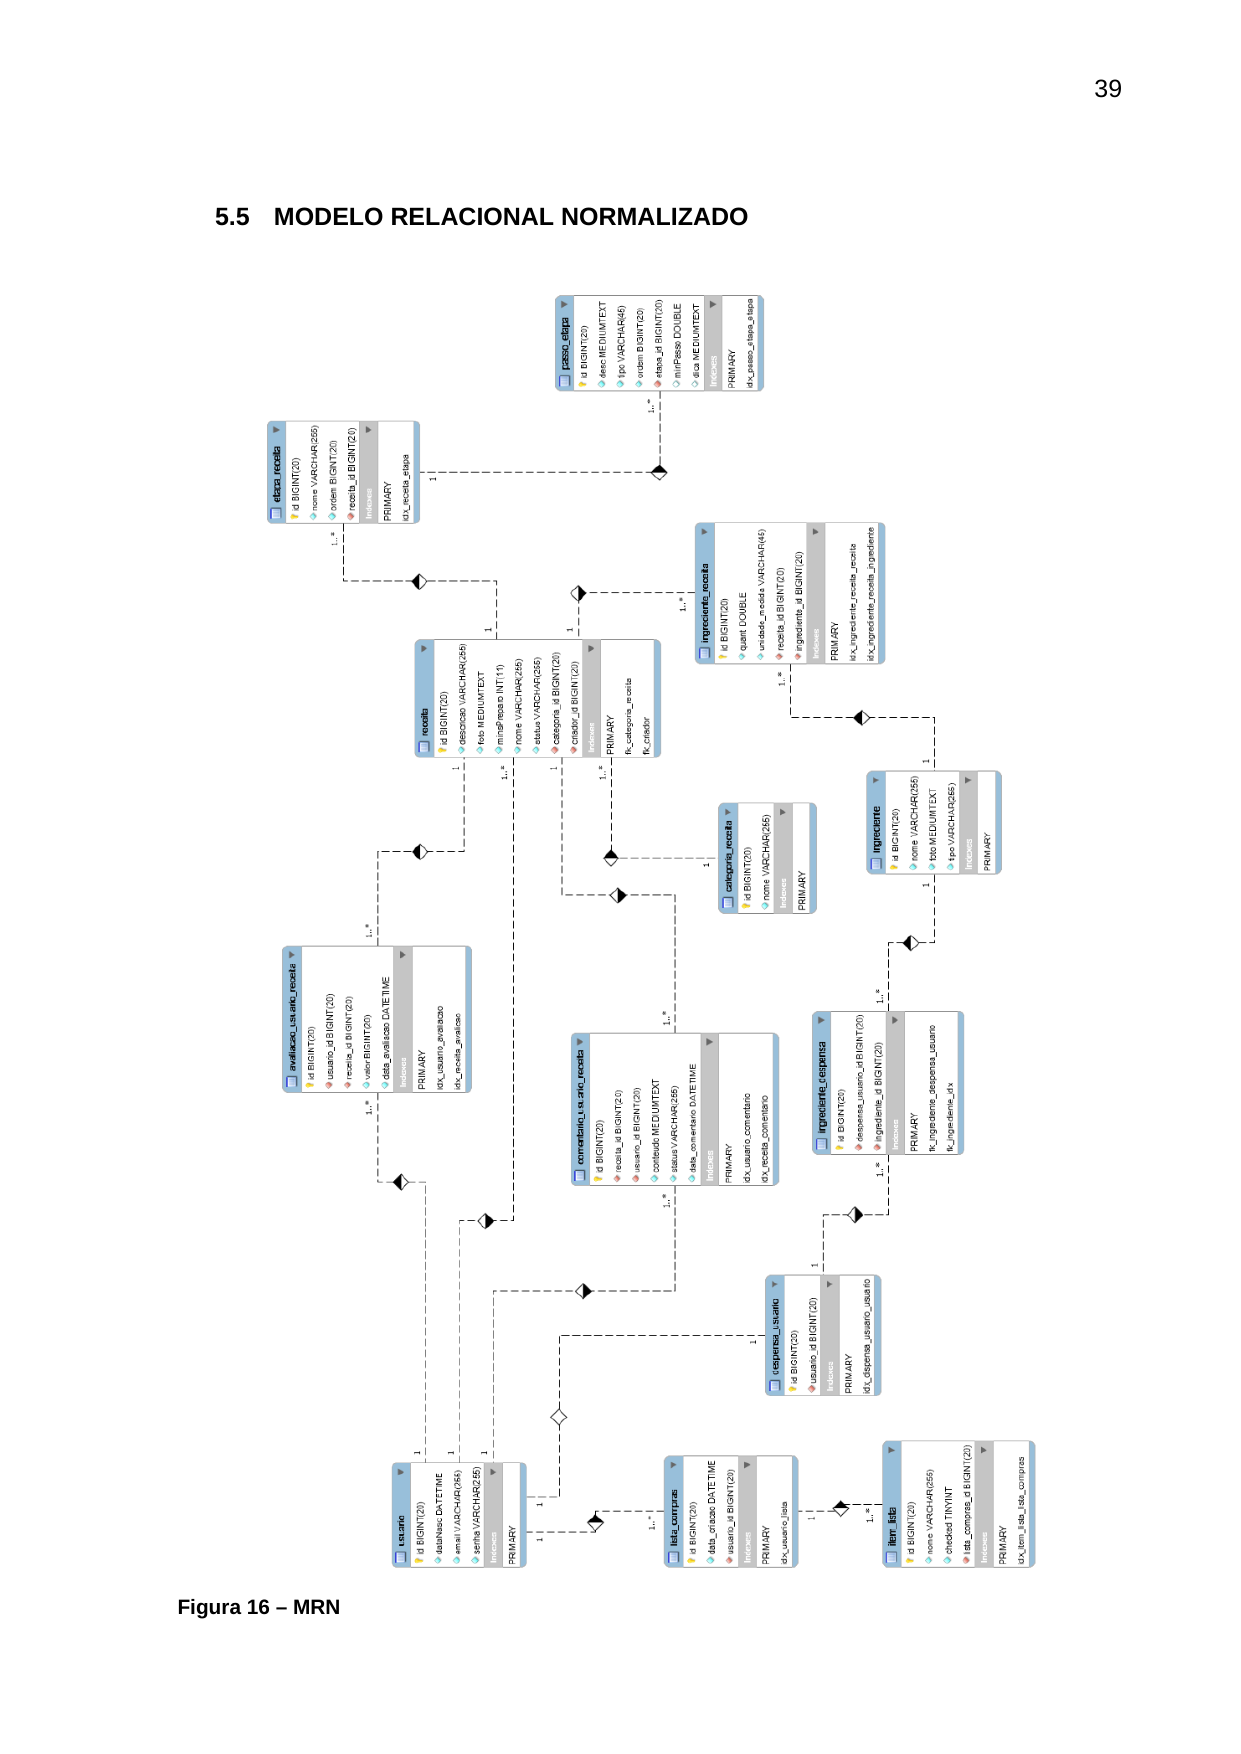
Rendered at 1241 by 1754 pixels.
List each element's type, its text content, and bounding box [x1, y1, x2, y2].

subtitle MODELO RELACIONAL NORMALIZADO [215, 202, 1122, 231]
text Figura 16 – MRN [177, 1595, 1122, 1619]
picture [259, 289, 1042, 1574]
